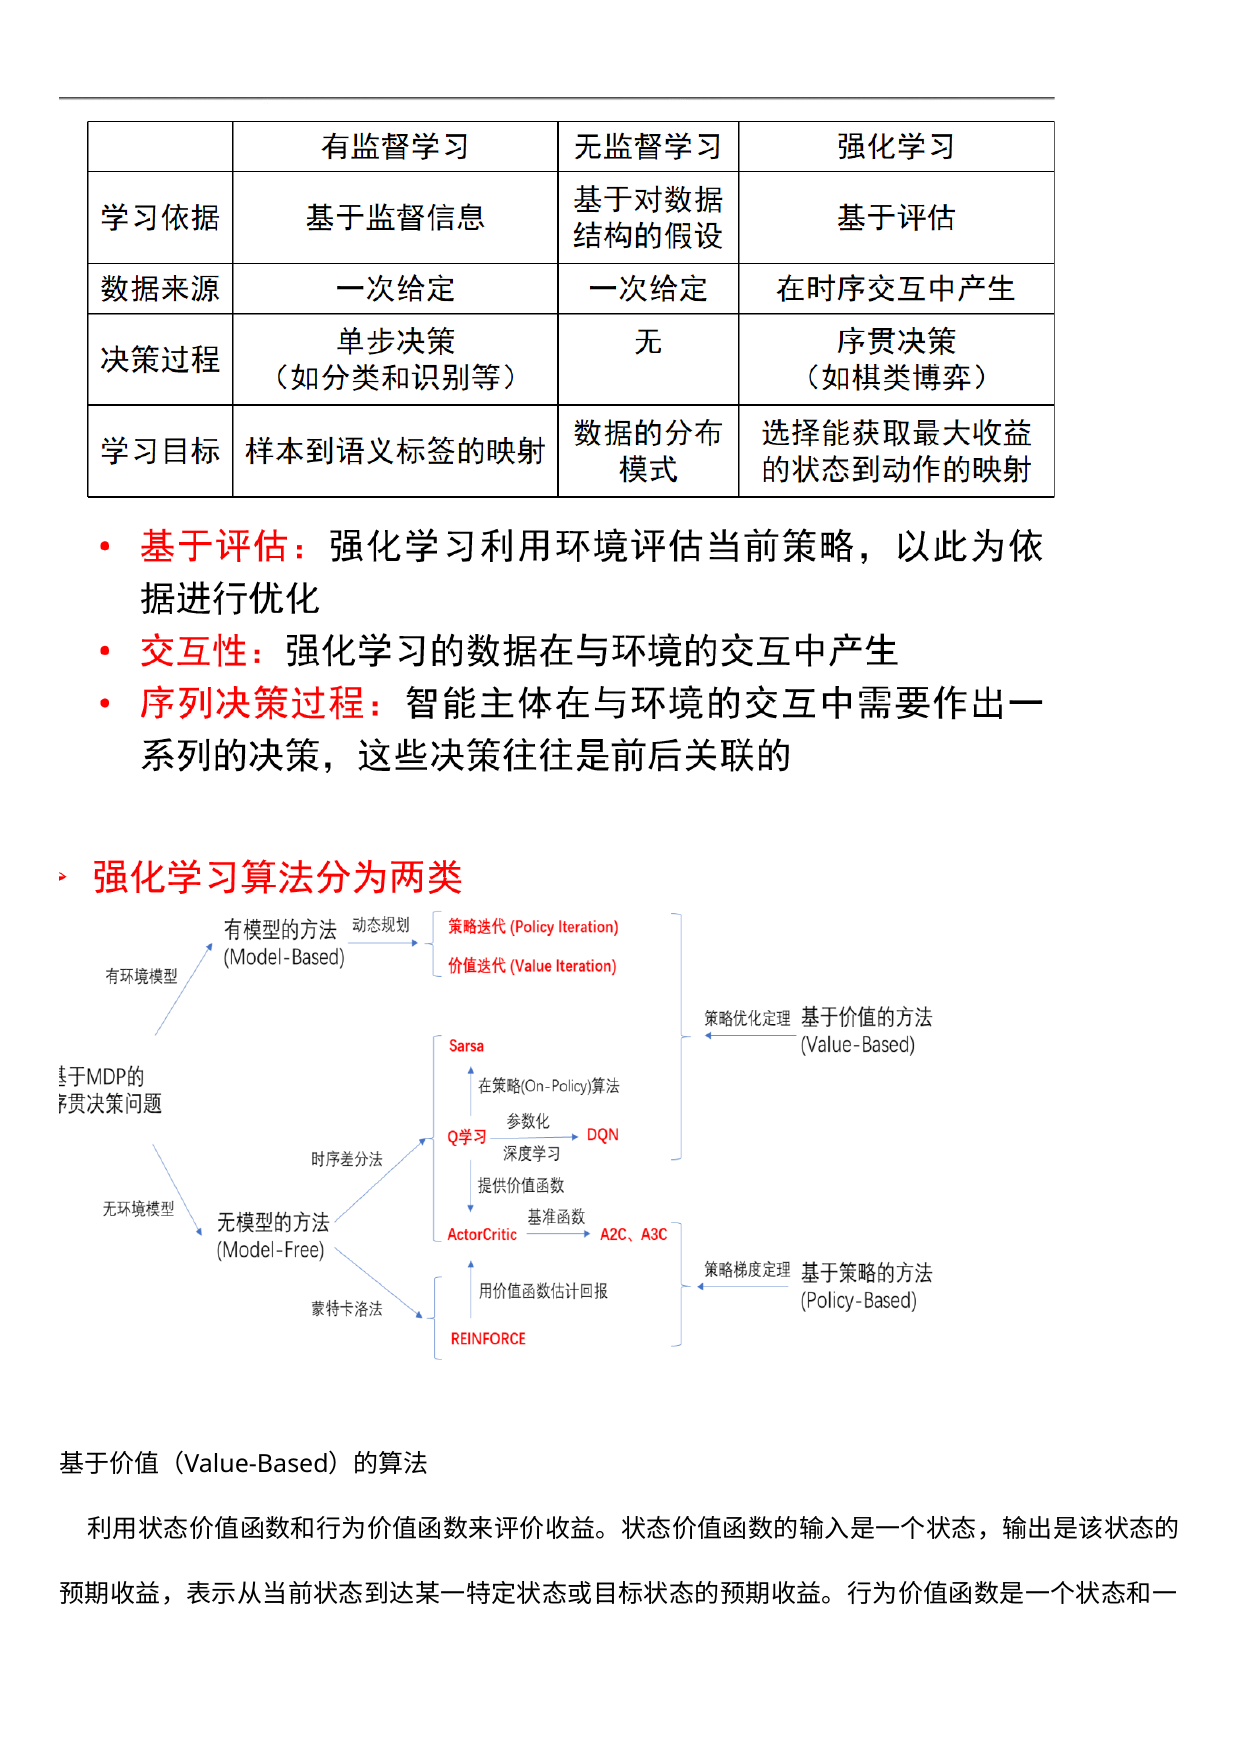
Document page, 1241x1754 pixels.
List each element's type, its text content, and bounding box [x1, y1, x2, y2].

picture [59, 97, 1055, 776]
picture [59, 844, 945, 1363]
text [59, 1494, 1181, 1624]
text 基于价值（Value-Based）的算法 [59, 1429, 1181, 1494]
